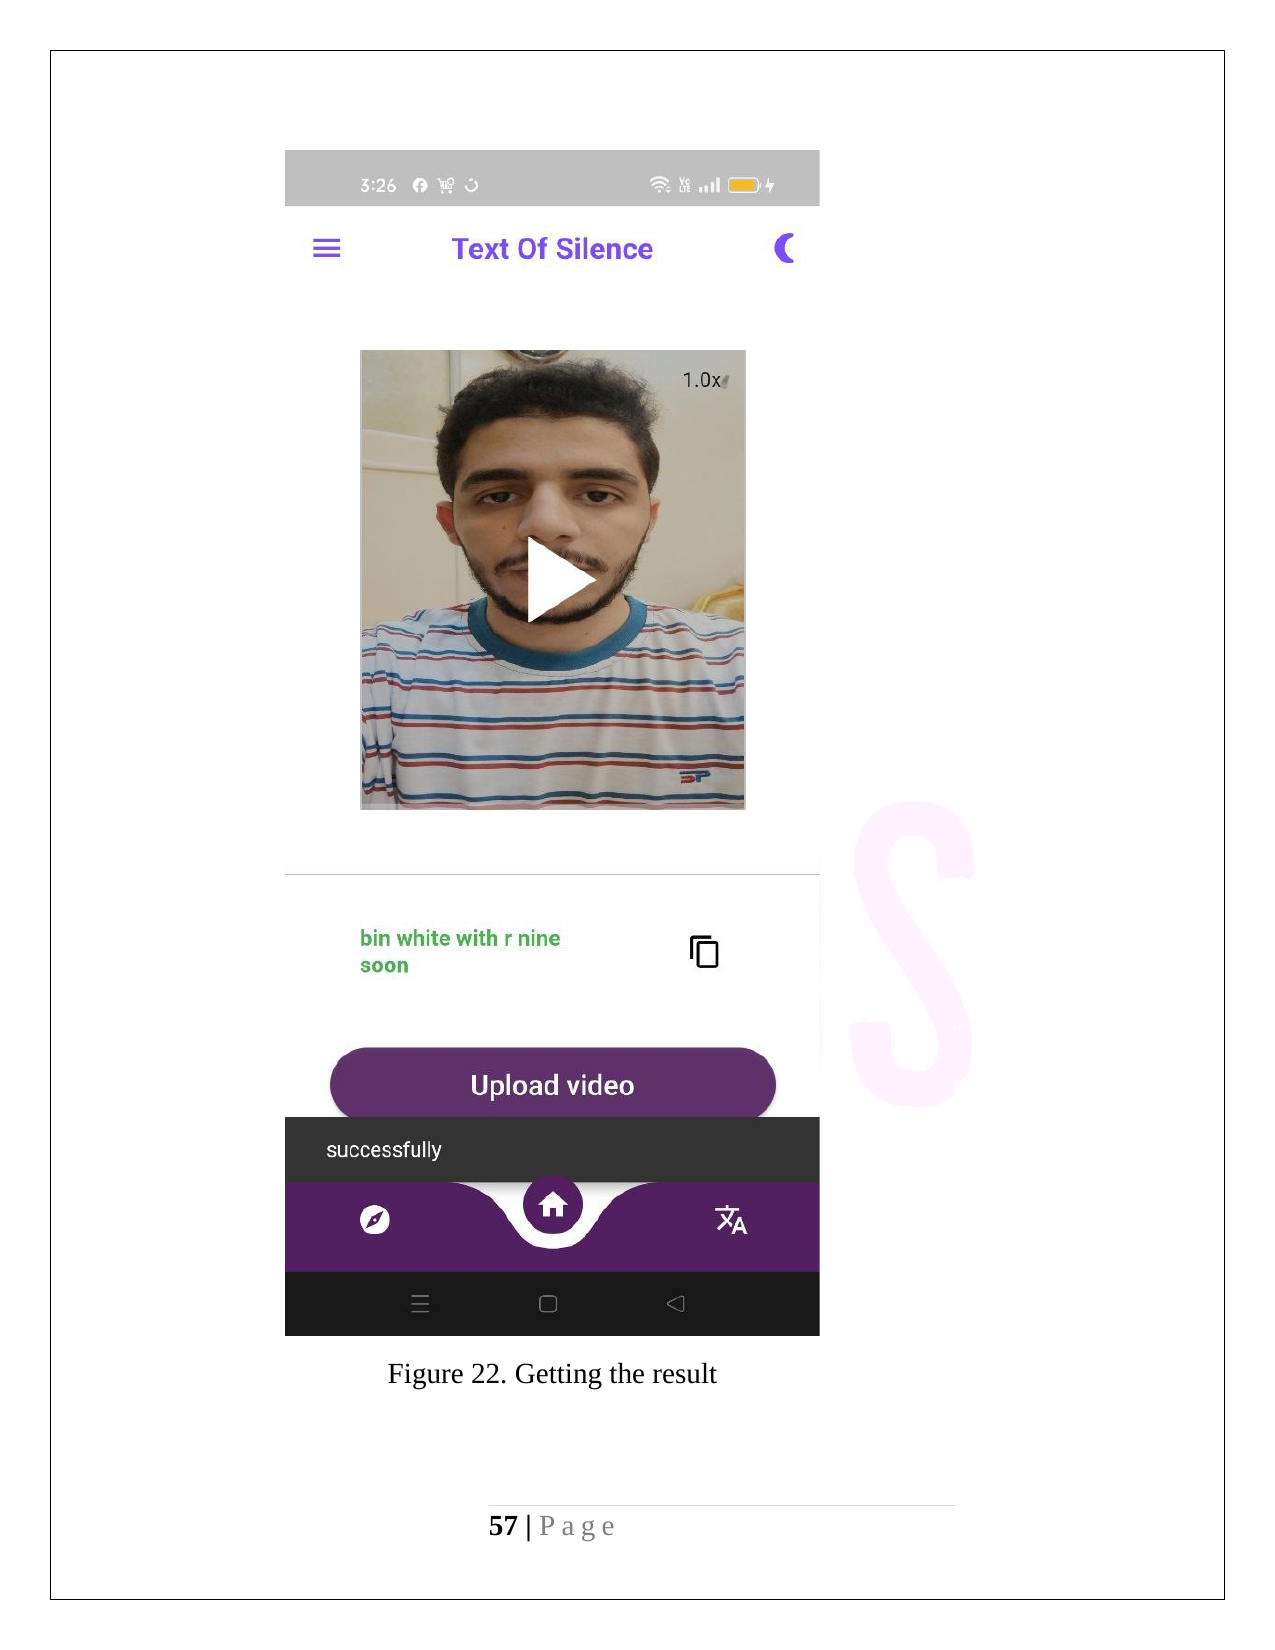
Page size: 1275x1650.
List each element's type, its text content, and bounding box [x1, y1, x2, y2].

picture [285, 150, 820, 1336]
text Figure 22. Getting the result [150, 1356, 955, 1390]
